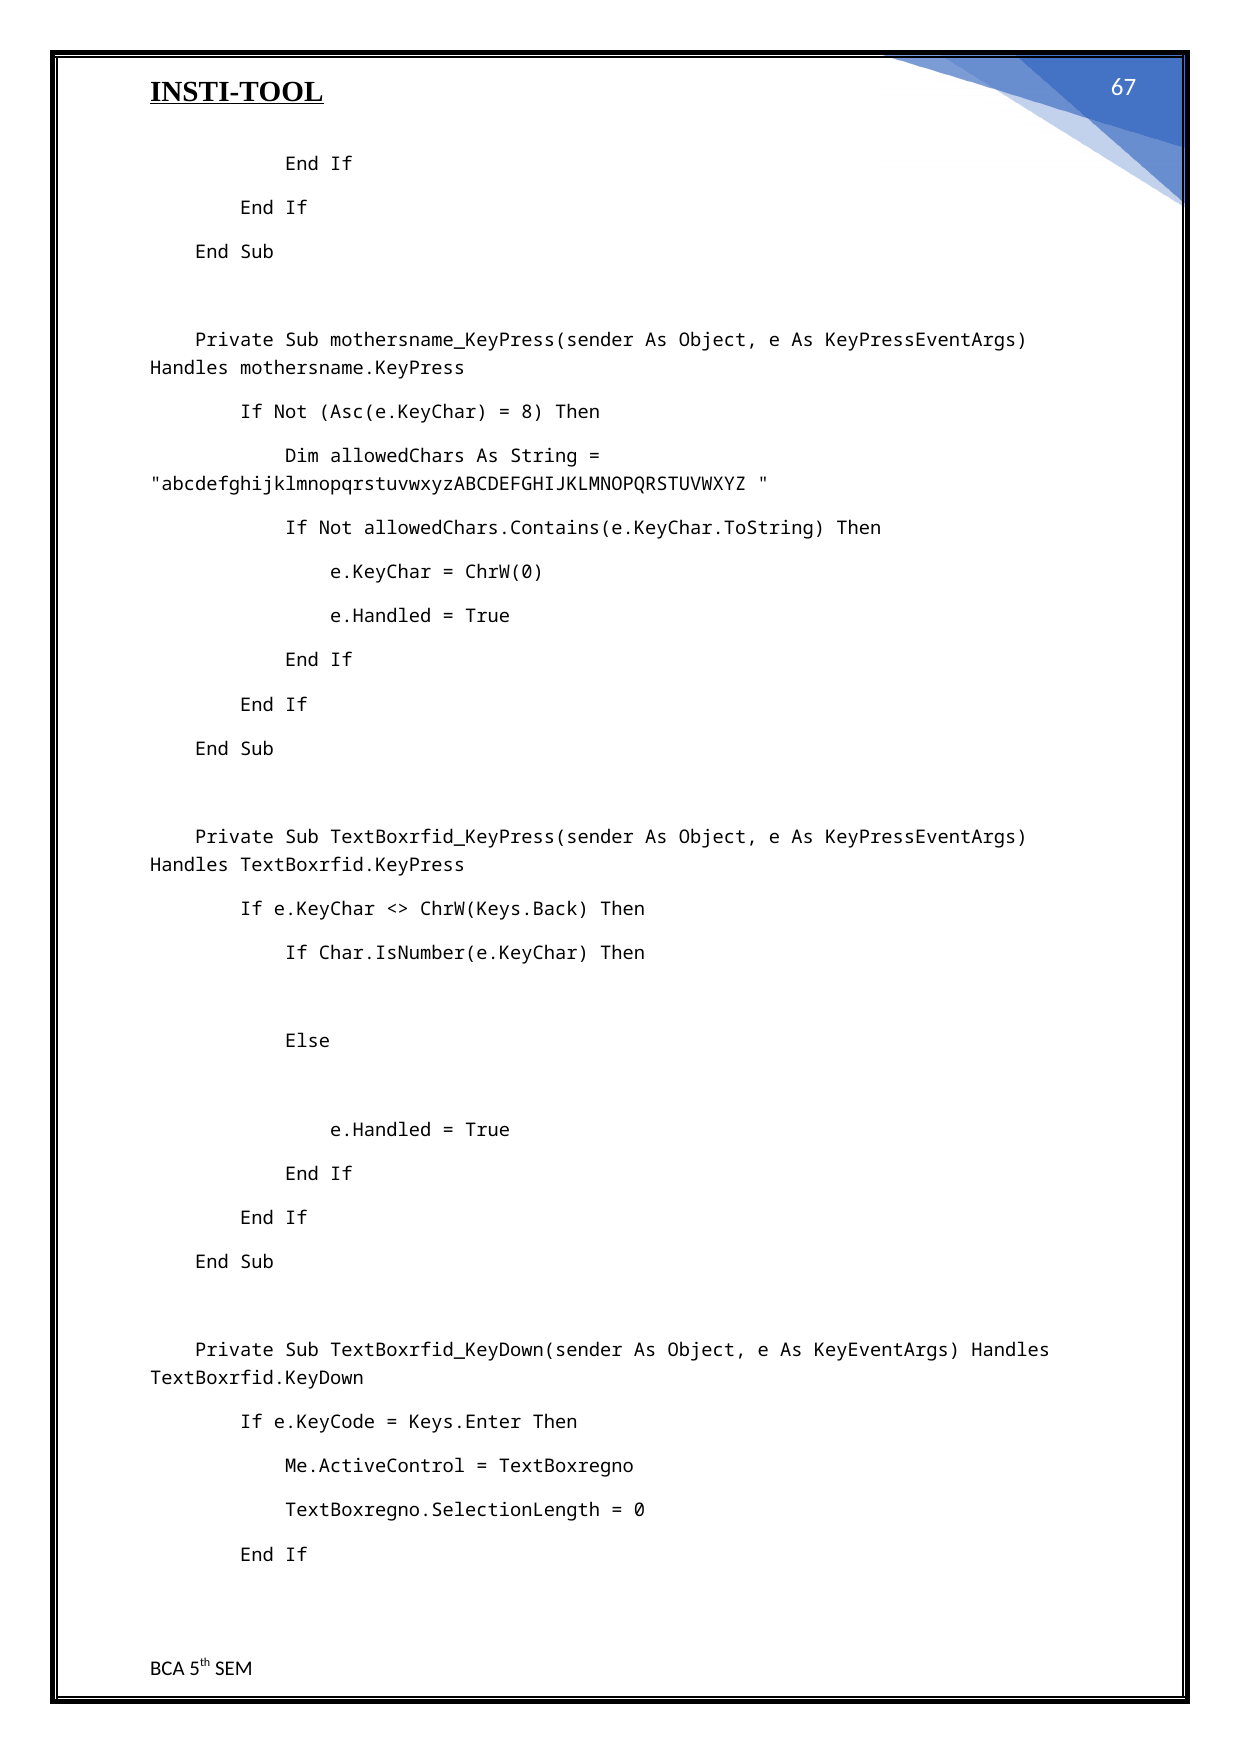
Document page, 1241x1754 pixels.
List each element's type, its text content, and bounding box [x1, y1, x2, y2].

text e.Handled = True [150, 602, 1090, 628]
text e.Handled = True [150, 1116, 1090, 1141]
text End If [150, 1160, 1090, 1186]
text If Char.IsNumber(e.KeyChar) Then [150, 939, 1090, 965]
text Private Sub mothersname_KeyPress(sender As Object, e As KeyPressEventArgs) Handles mothersname.KeyPress [150, 327, 1090, 380]
text If Not allowedChars.Contains(e.KeyChar.ToString) Then [150, 514, 1090, 540]
text Private Sub TextBoxrfid_KeyDown(sender As Object, e As KeyEventArgs) Handles TextBoxrfid.KeyDown [150, 1337, 1090, 1390]
text End If [150, 1541, 1090, 1566]
text If e.KeyChar <> ChrW(Keys.Back) Then [150, 895, 1090, 921]
text TextBoxregno.SelectionLength = 0 [150, 1497, 1090, 1522]
text Private Sub TextBoxrfid_KeyPress(sender As Object, e As KeyPressEventArgs) Handles TextBoxrfid.KeyPress [150, 823, 1090, 876]
text If e.KeyCode = Keys.Enter Then [150, 1408, 1090, 1434]
text End Sub [150, 238, 1090, 264]
text End Sub [150, 735, 1090, 761]
text End If [150, 150, 1090, 176]
text End Sub [150, 1248, 1090, 1274]
text If Not (Asc(e.KeyChar) = 8) Then [150, 398, 1090, 424]
text Me.ActiveControl = TextBoxregno [150, 1452, 1090, 1478]
text End If [150, 691, 1090, 716]
picture [878, 58, 1182, 209]
text Dim allowedChars As String = "abcdefghijklmnopqrstuvwxyzABCDEFGHIJKLMNOPQRSTUVWXYZ " [150, 442, 1090, 496]
text e.KeyChar = ChrW(0) [150, 558, 1090, 584]
text Else [150, 1027, 1090, 1053]
text End If [150, 647, 1090, 672]
text End If [150, 1204, 1090, 1230]
text End If [150, 194, 1090, 220]
